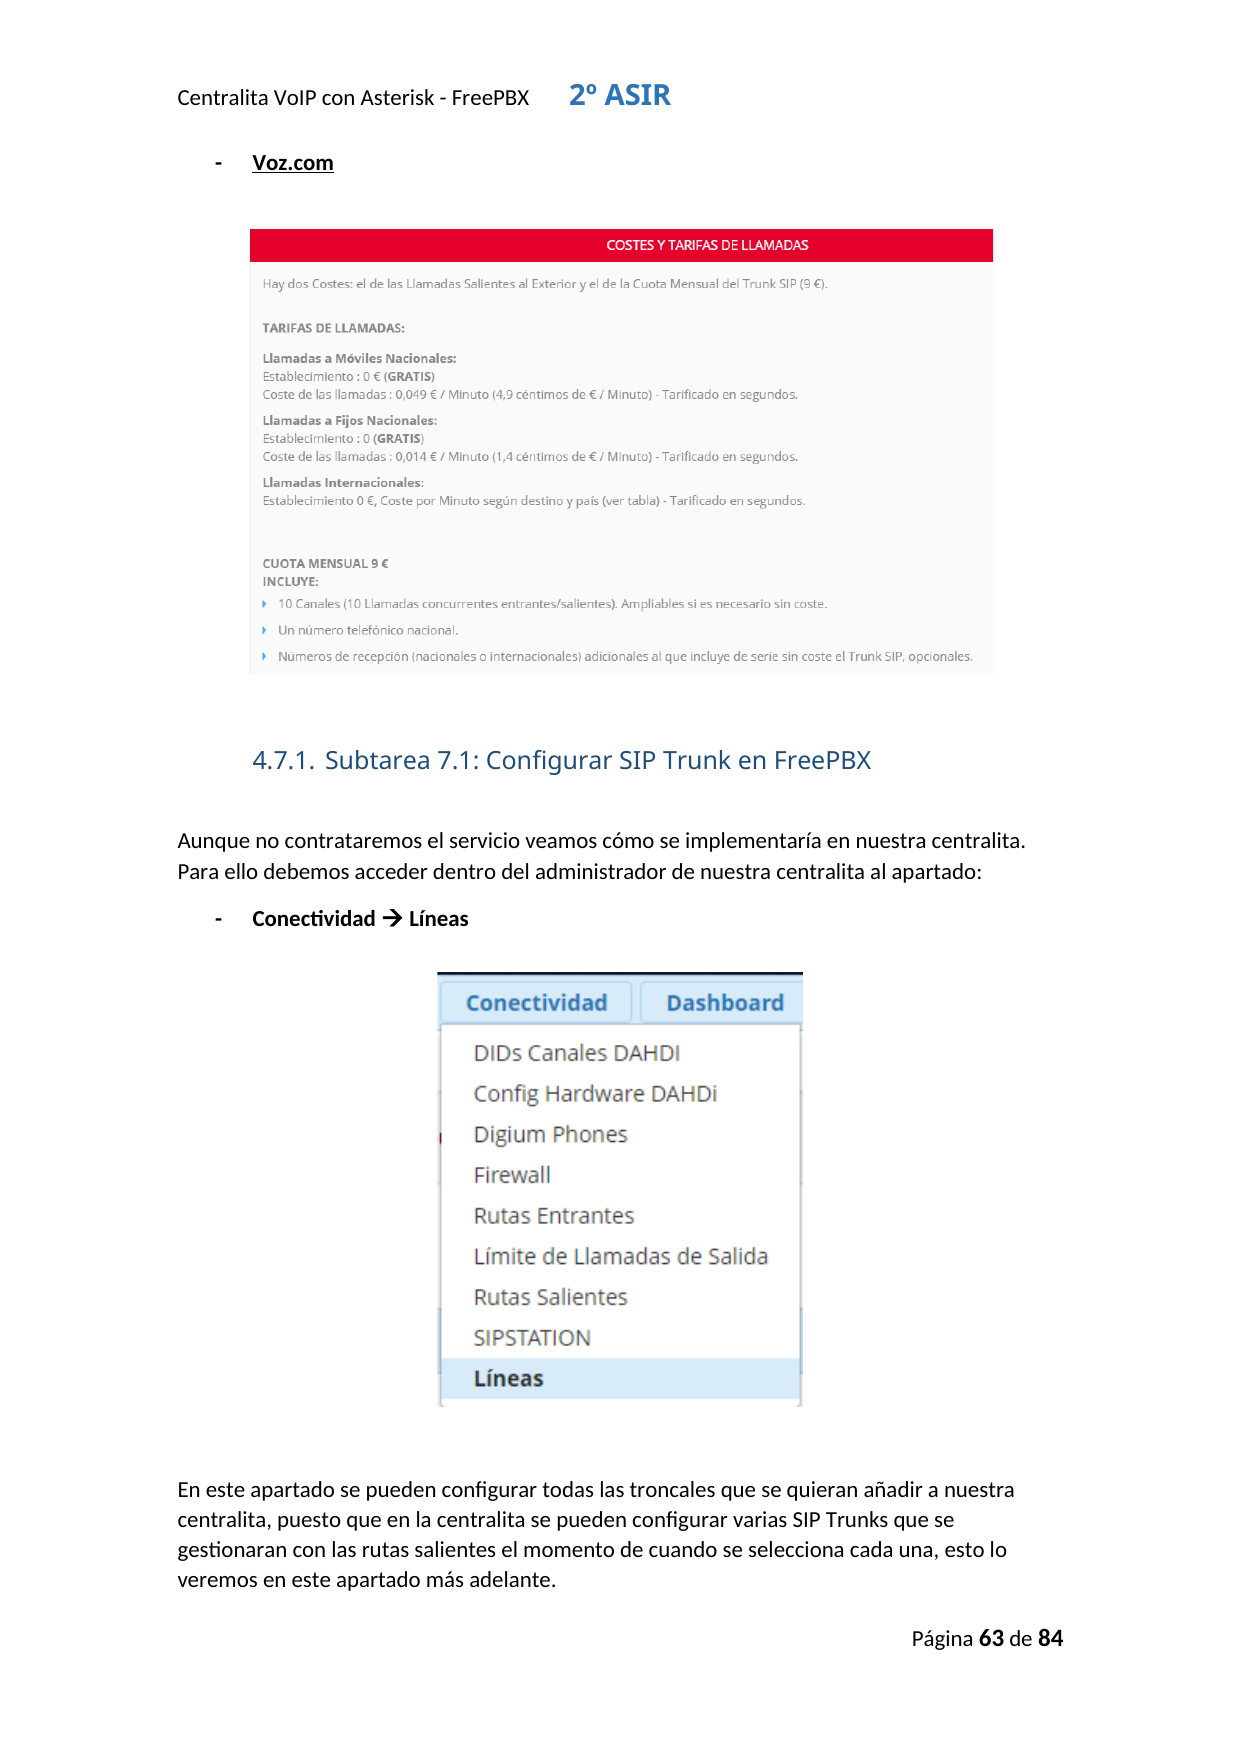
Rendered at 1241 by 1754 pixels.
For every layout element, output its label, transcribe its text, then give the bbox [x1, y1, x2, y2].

text Aunque no contrataremos el servicio veamos cómo se implementaría en nuestra centralita. Para ello debemos acceder dentro del administrador de nuestra centralita al apartado: [177, 827, 1063, 885]
subtitle Subtarea 7.1: Configurar SIP Trunk en FreePBX [252, 743, 1063, 777]
list Voz.com [215, 148, 1063, 176]
picture [437, 972, 803, 1407]
picture [247, 225, 994, 675]
list Conectividad Líneas [215, 904, 1063, 932]
text En este apartado se pueden configurar todas las troncales que se quieran añadir a nuestra centralita, puesto que en la centralita se pueden configurar varias SIP Trunks que se gestionaran con las rutas salientes el momento de cuando se selecciona cada una, esto lo veremos en este apartado más adelante. [177, 1475, 1063, 1593]
